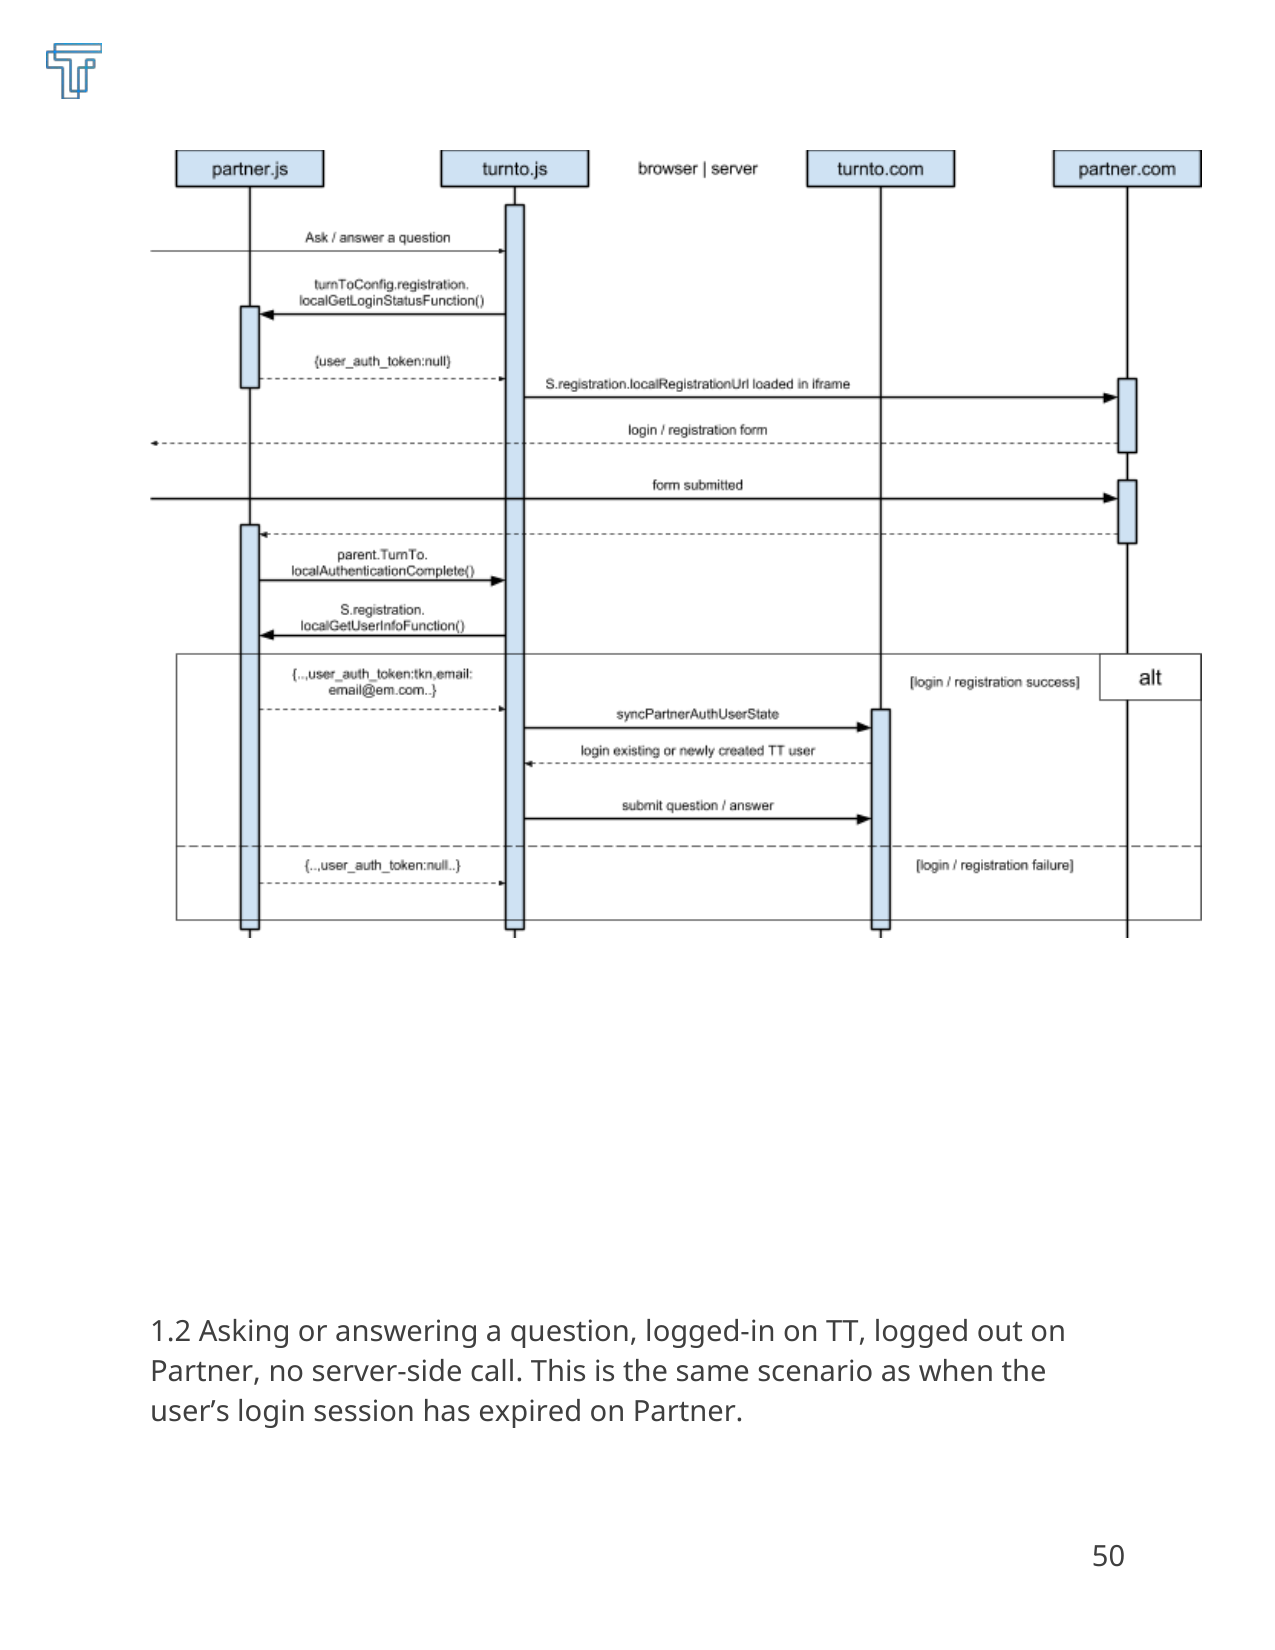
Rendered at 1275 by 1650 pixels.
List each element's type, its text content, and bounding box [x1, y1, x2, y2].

picture [46, 43, 102, 99]
text 1.2 Asking or answering a question, logged-in on TT, logged out on Partner, no server-side call. This is the same scenario as when the user’s login session has expired on Partner. [150, 1311, 1125, 1430]
picture [150, 150, 1202, 938]
